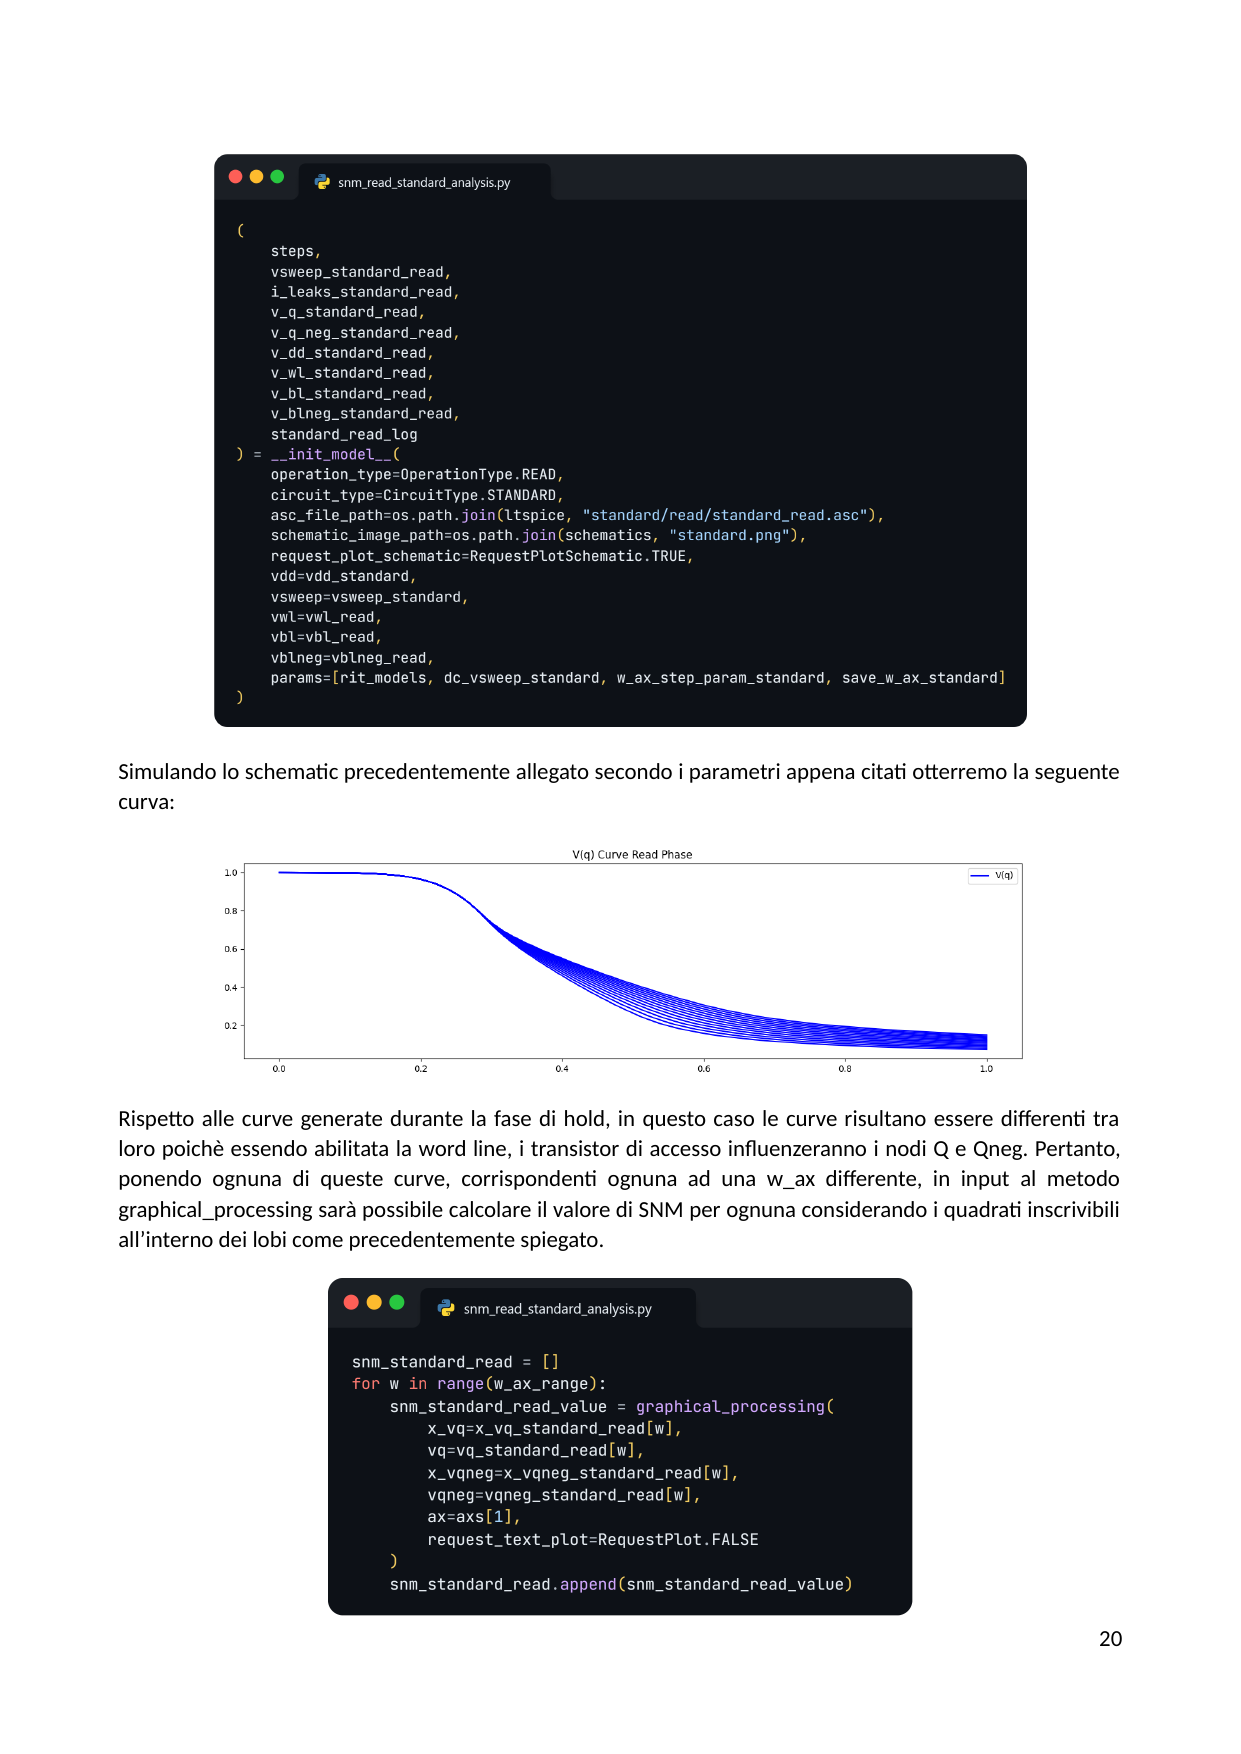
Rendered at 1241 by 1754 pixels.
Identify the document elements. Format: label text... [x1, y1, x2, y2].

picture [204, 147, 1037, 739]
text Simulando lo schematic precedentemente allegato secondo i parametri appena citati otterremo la seguente curva: [118, 757, 1122, 815]
picture [321, 1271, 919, 1621]
text Rispetto alle curve generate durante la fase di hold, in questo caso le curve risultano essere differenti tra loro poichè essendo abilitata la word line, i transistor di accesso influenzeranno i nodi Q e Qneg. Pertanto, ponendo ognuna di queste curve, corrispondenti ognuna ad una w_ax differente, in input al metodo graphical_processing sarà possibile calcolare il valore di SNM per ognuna considerando i quadrati inscrivibili all’interno dei lobi come precedentemente spiegato. [118, 1104, 1122, 1253]
picture [118, 834, 1122, 1086]
